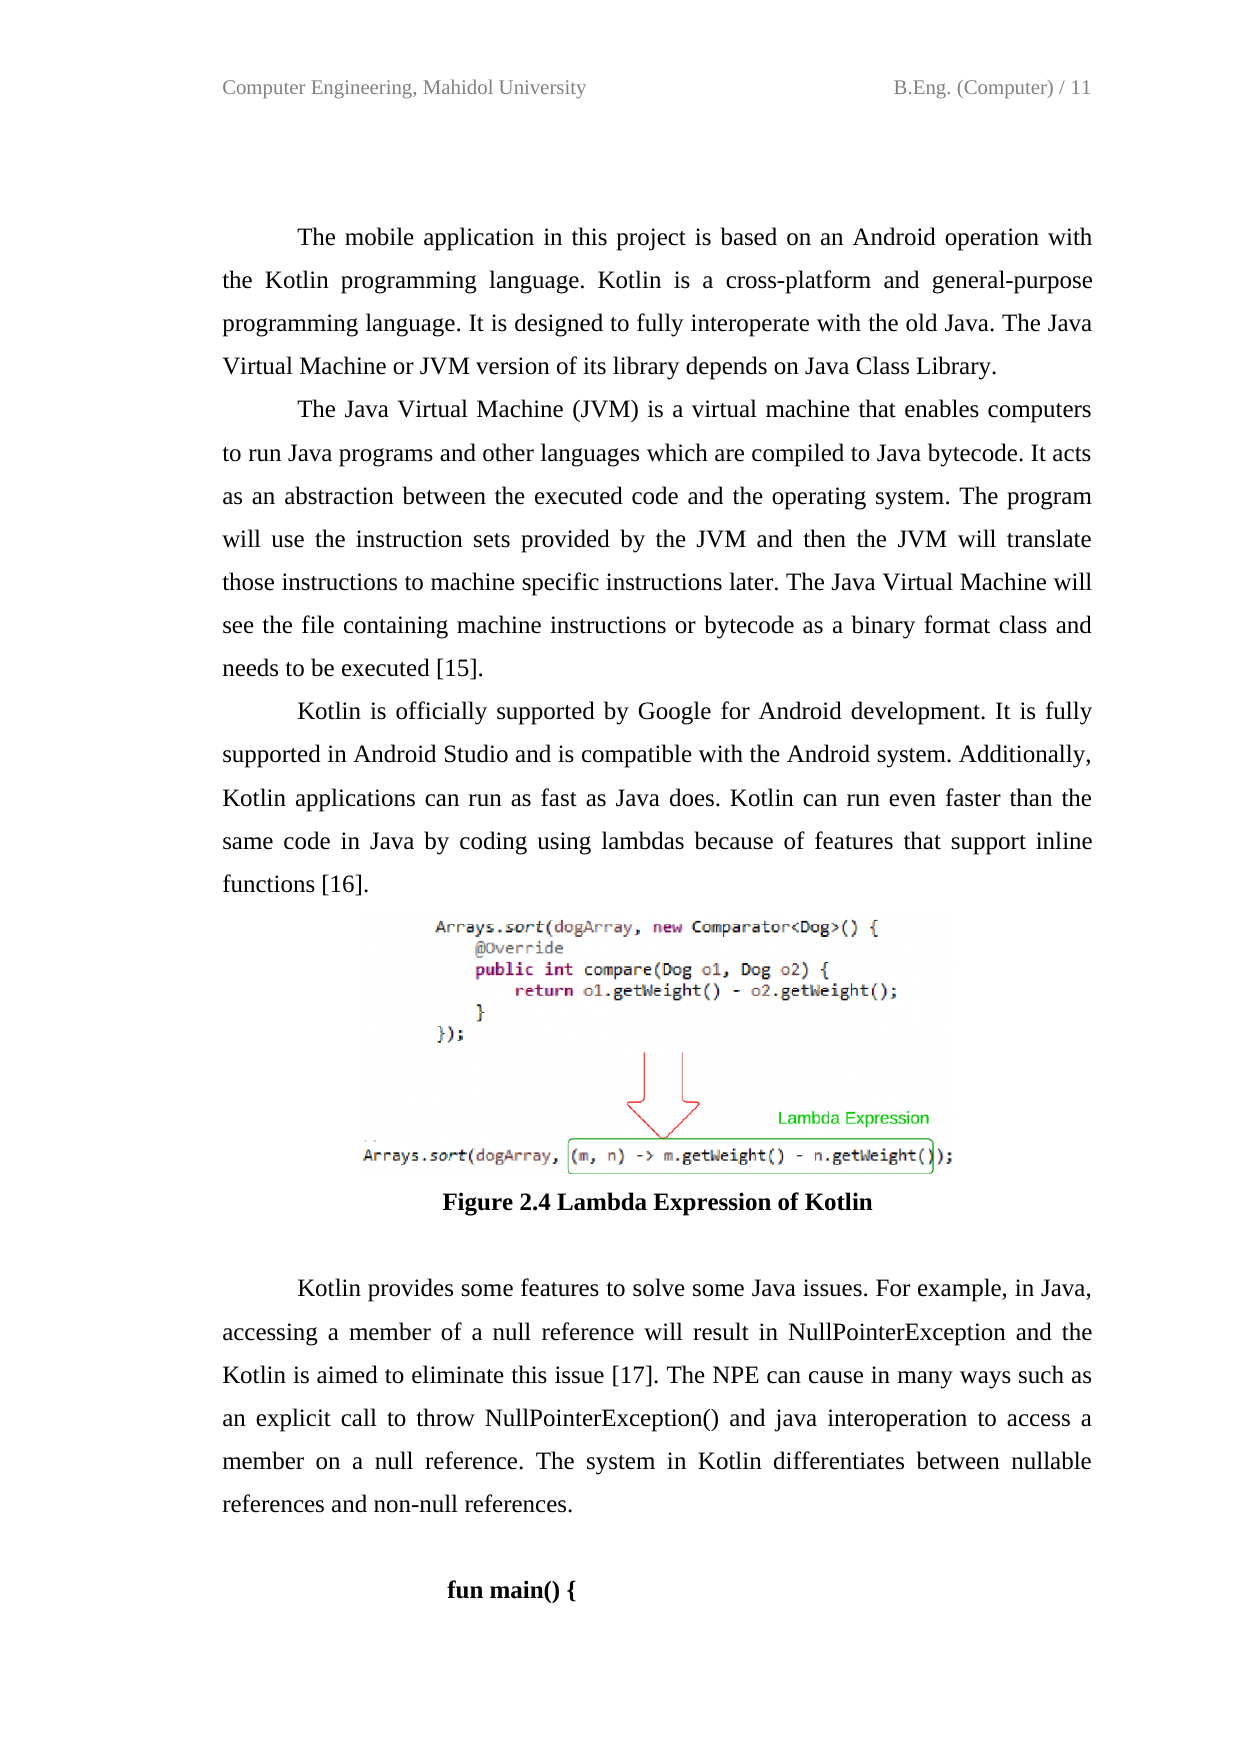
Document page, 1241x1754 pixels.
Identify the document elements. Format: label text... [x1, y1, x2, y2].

text Kotlin provides some features to solve some Java issues. For example, in Java, accessing a member of a null reference will result in NullPointerException and the Kotlin is aimed to eliminate this issue [17]. The NPE can cause in many ways such as an explicit call to throw NullPointerException() and java interoperation to access a member on a null reference. The system in Kotlin differentiates between nullable references and non-null references. [222, 1273, 1093, 1518]
text The Java Virtual Machine (JVM) is a virtual machine that enables computers to run Java programs and other languages which are compiled to Java bytecode. It acts as an abstraction between the executed code and the operating system. The program will use the instruction sets provided by the JVM and then the JVM will translate those instructions to machine specific instructions later. The Java Virtual Machine will see the file containing machine instructions or bytecode as a binary format class and needs to be executed [15]. [222, 394, 1093, 682]
text The mobile application in this project is based on an Android operation with the Kotlin programming language. Kotlin is a cross-platform and general-purpose programming language. It is designed to fully interoperate with the old Java. The Java Virtual Machine or JVM version of its library depends on Java Class Library. [222, 222, 1093, 380]
text Figure 2.4 Lambda Expression of Kotlin [222, 1187, 1093, 1216]
picture [358, 912, 957, 1174]
text fun main() { [447, 1575, 1093, 1604]
text Kotlin is officially supported by Google for Android development. It is fully supported in Android Studio and is compatible with the Android system. Additionally, Kotlin applications can run as fast as Java does. Kotlin can run even faster than the same code in Java by coding using lambdas because of features that support inline functions [16]. [222, 696, 1093, 898]
